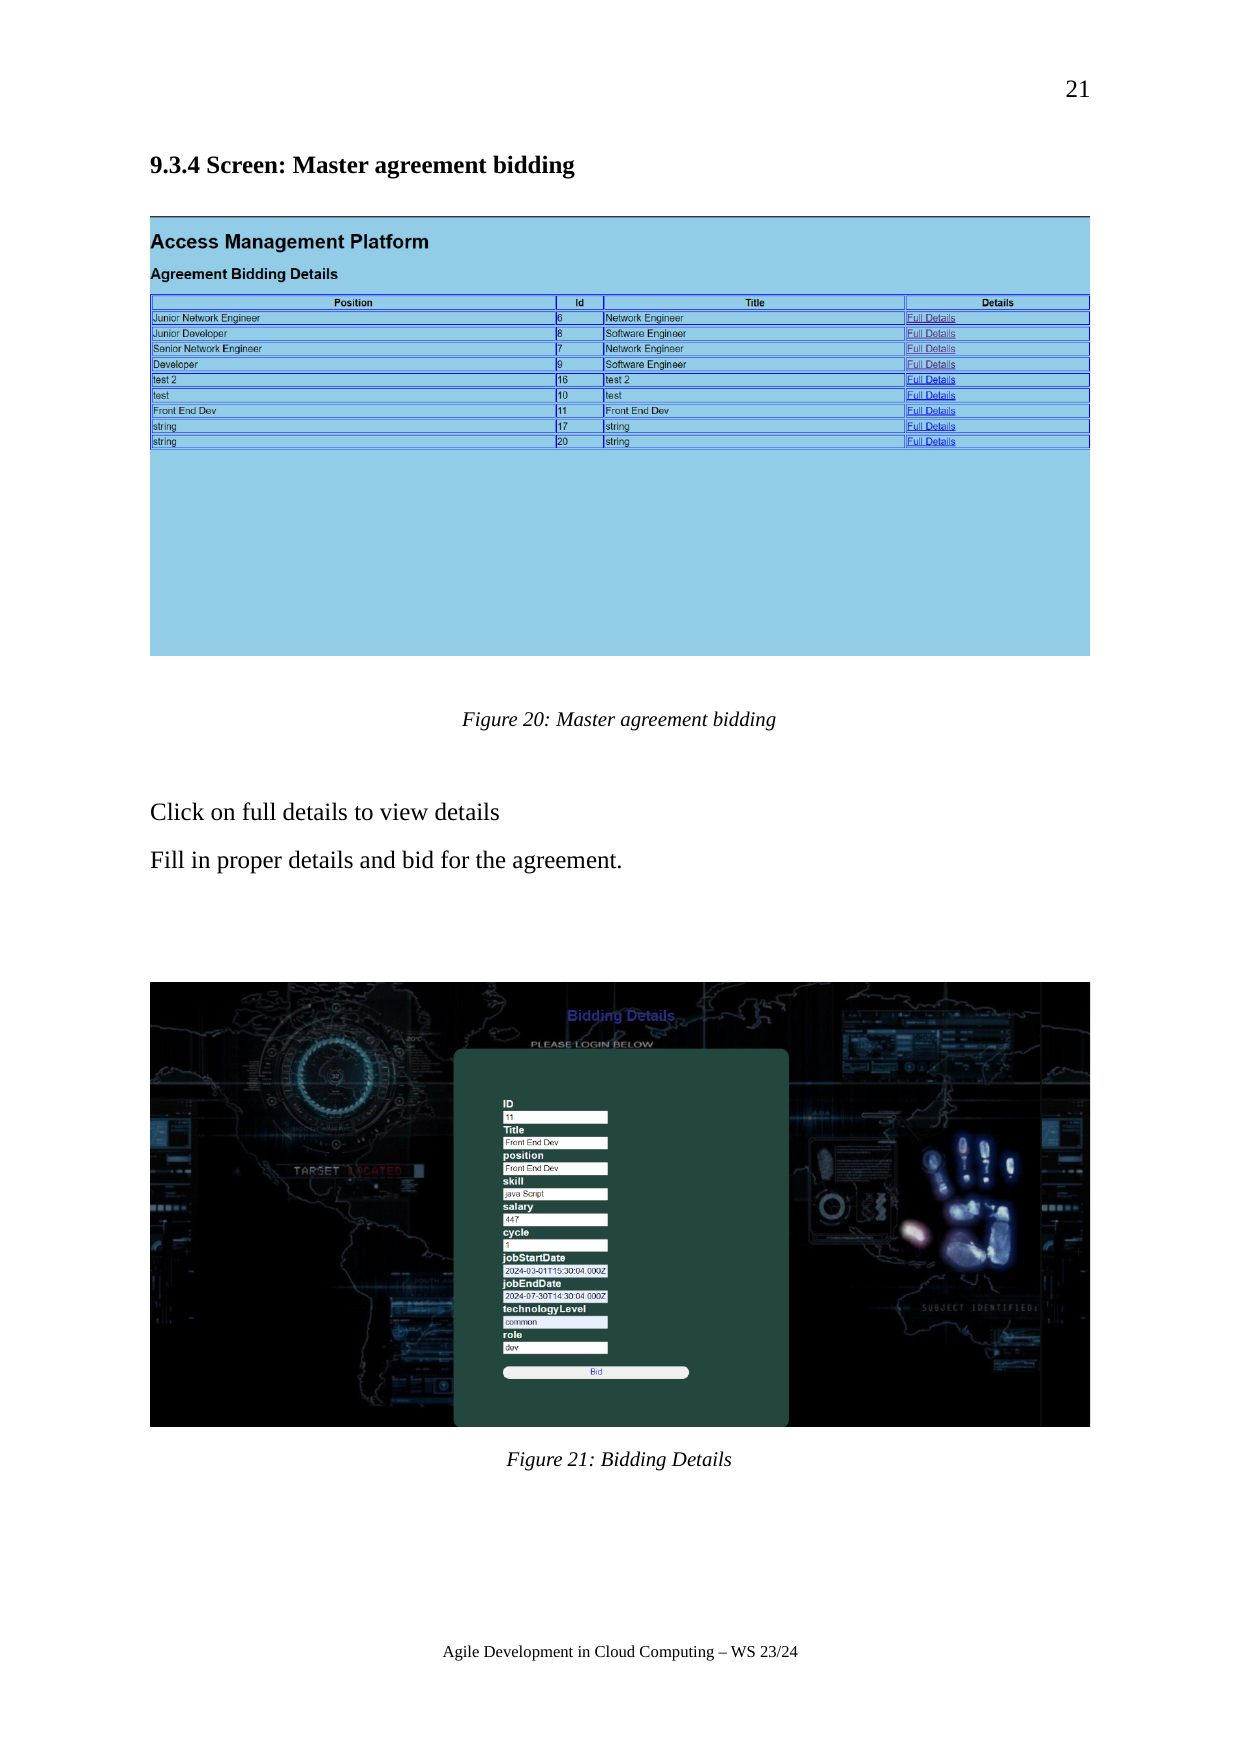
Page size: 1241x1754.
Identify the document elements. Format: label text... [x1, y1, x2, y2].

text Figure 21: Bidding Details [150, 1427, 1090, 1471]
picture [150, 982, 1091, 1427]
subtitle 9.3.4 Screen: Master agreement bidding [150, 150, 1090, 179]
picture [150, 216, 1091, 656]
text Fill in proper details and bid for the agreement. [150, 845, 1090, 873]
text Figure 20: Master agreement bidding [150, 707, 1090, 731]
text Click on full details to view details [150, 797, 1090, 826]
